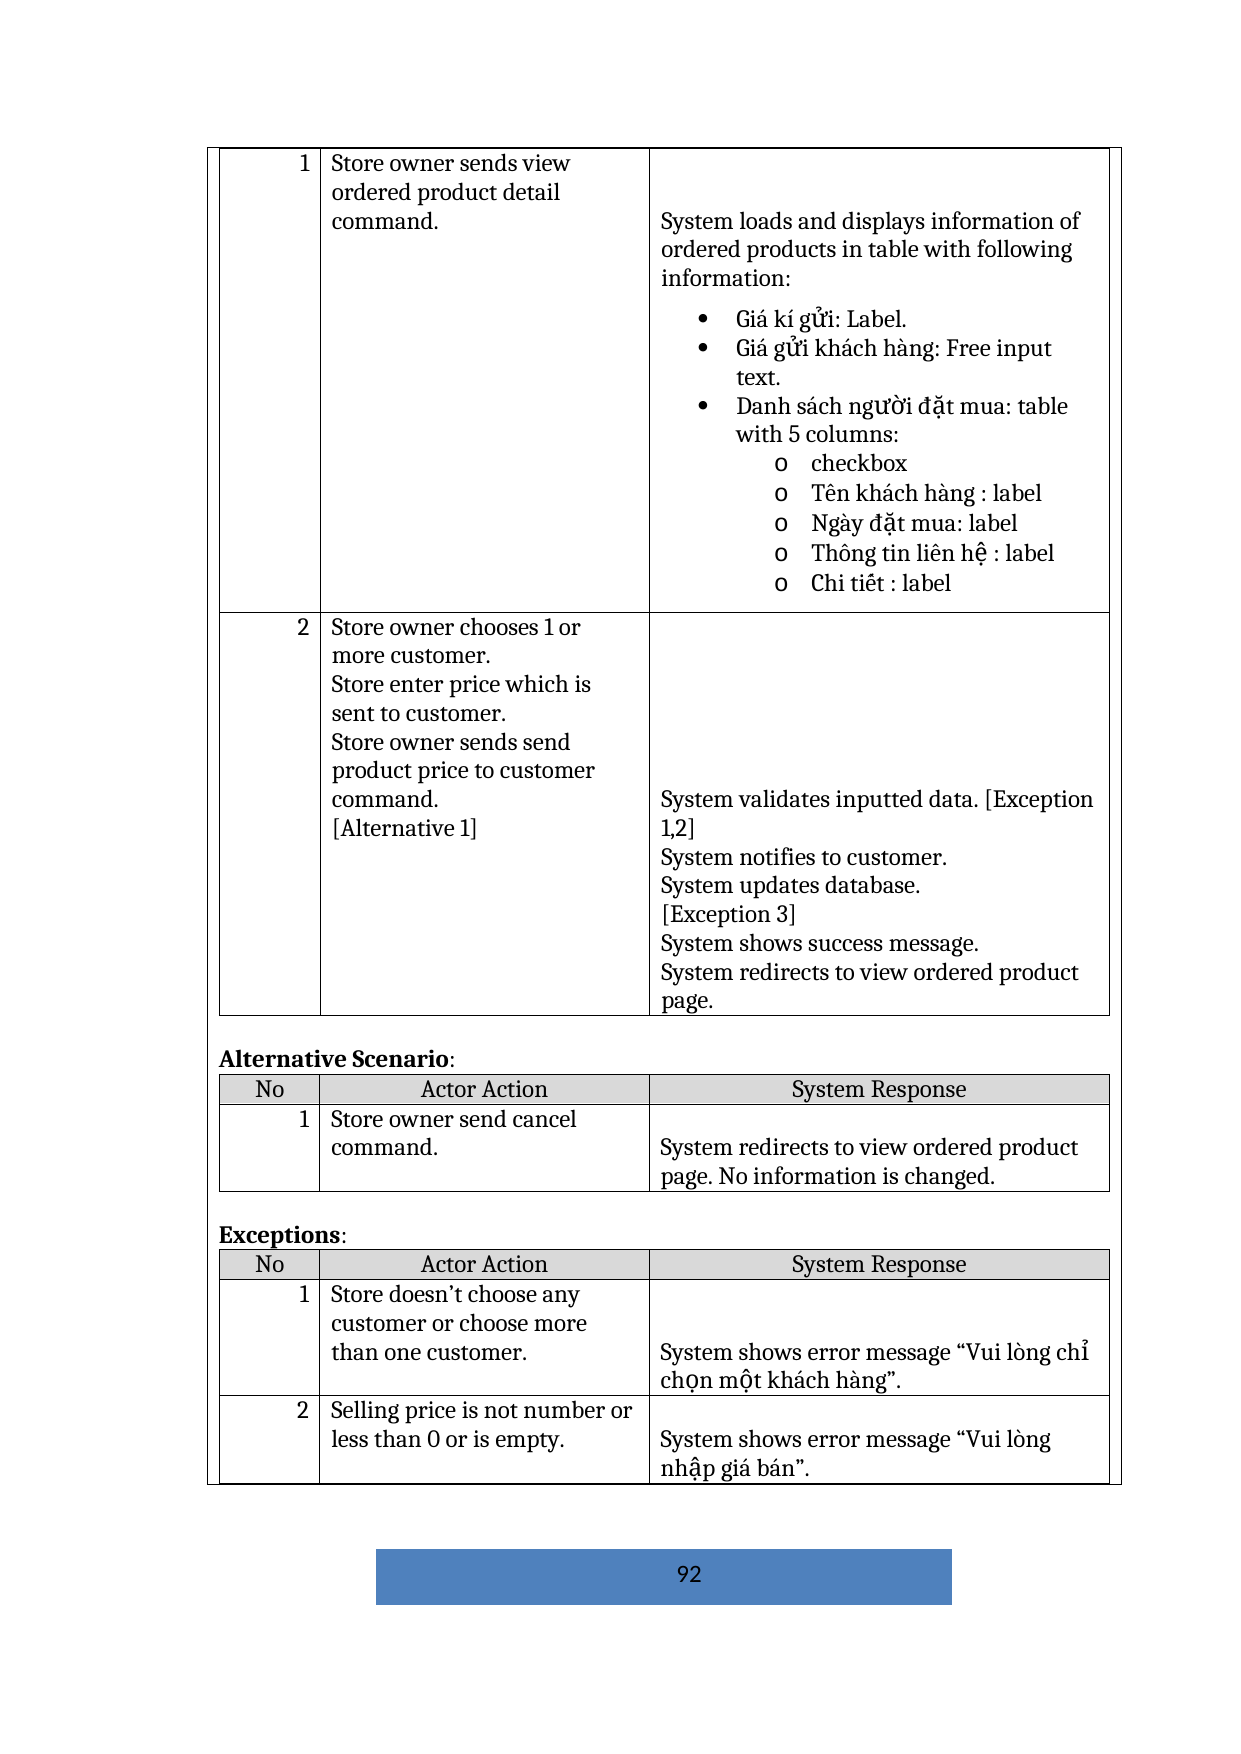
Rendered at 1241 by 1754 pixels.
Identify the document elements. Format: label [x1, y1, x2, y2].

table_cell [208, 148, 1121, 1483]
